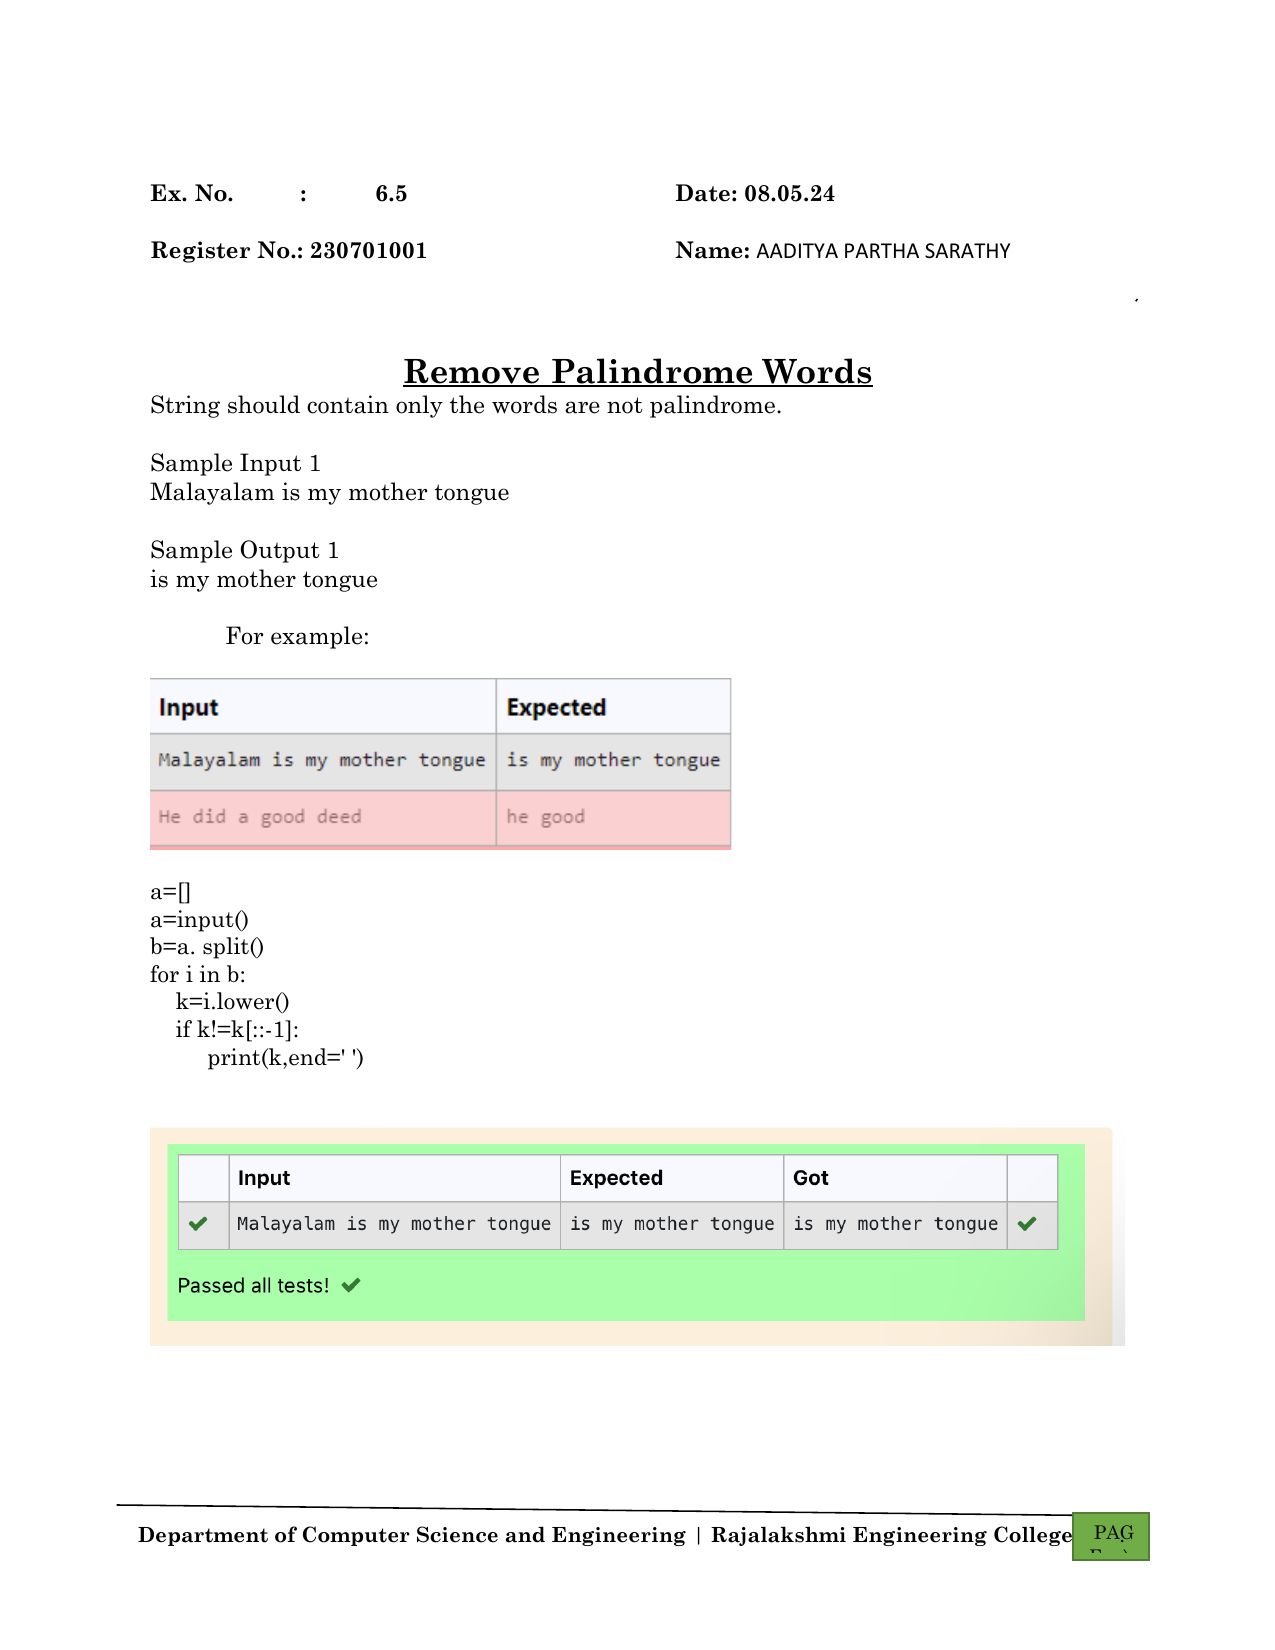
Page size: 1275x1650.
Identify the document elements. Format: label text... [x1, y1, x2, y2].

text String should contain only the words are not palindrome. [150, 390, 1125, 419]
text For example: [225, 621, 1125, 650]
text Ex. No. : 6.5 Date: 08.05.24 [150, 179, 1125, 207]
text Remove Palindrome Words [150, 350, 1125, 390]
text k=i.lower() [150, 987, 1125, 1015]
text if k!=k[::-1]: [150, 1015, 1125, 1042]
text a=input() [150, 904, 1125, 932]
text Sample Output 1 [150, 534, 1125, 563]
text Sample Input 1 [150, 448, 1125, 477]
text is my mother tongue [150, 563, 1125, 592]
text a=[] [150, 877, 1125, 904]
text for i in b: [150, 959, 1125, 987]
text print(k,end=' ') [150, 1042, 1125, 1070]
picture [150, 1125, 1125, 1346]
picture [150, 678, 732, 850]
text Register No.: 230701001 Name: AADITYA PARTHA SARATHY [150, 236, 1125, 264]
text b=a. split() [150, 932, 1125, 959]
text Malayalam is my mother tongue [150, 477, 1125, 506]
